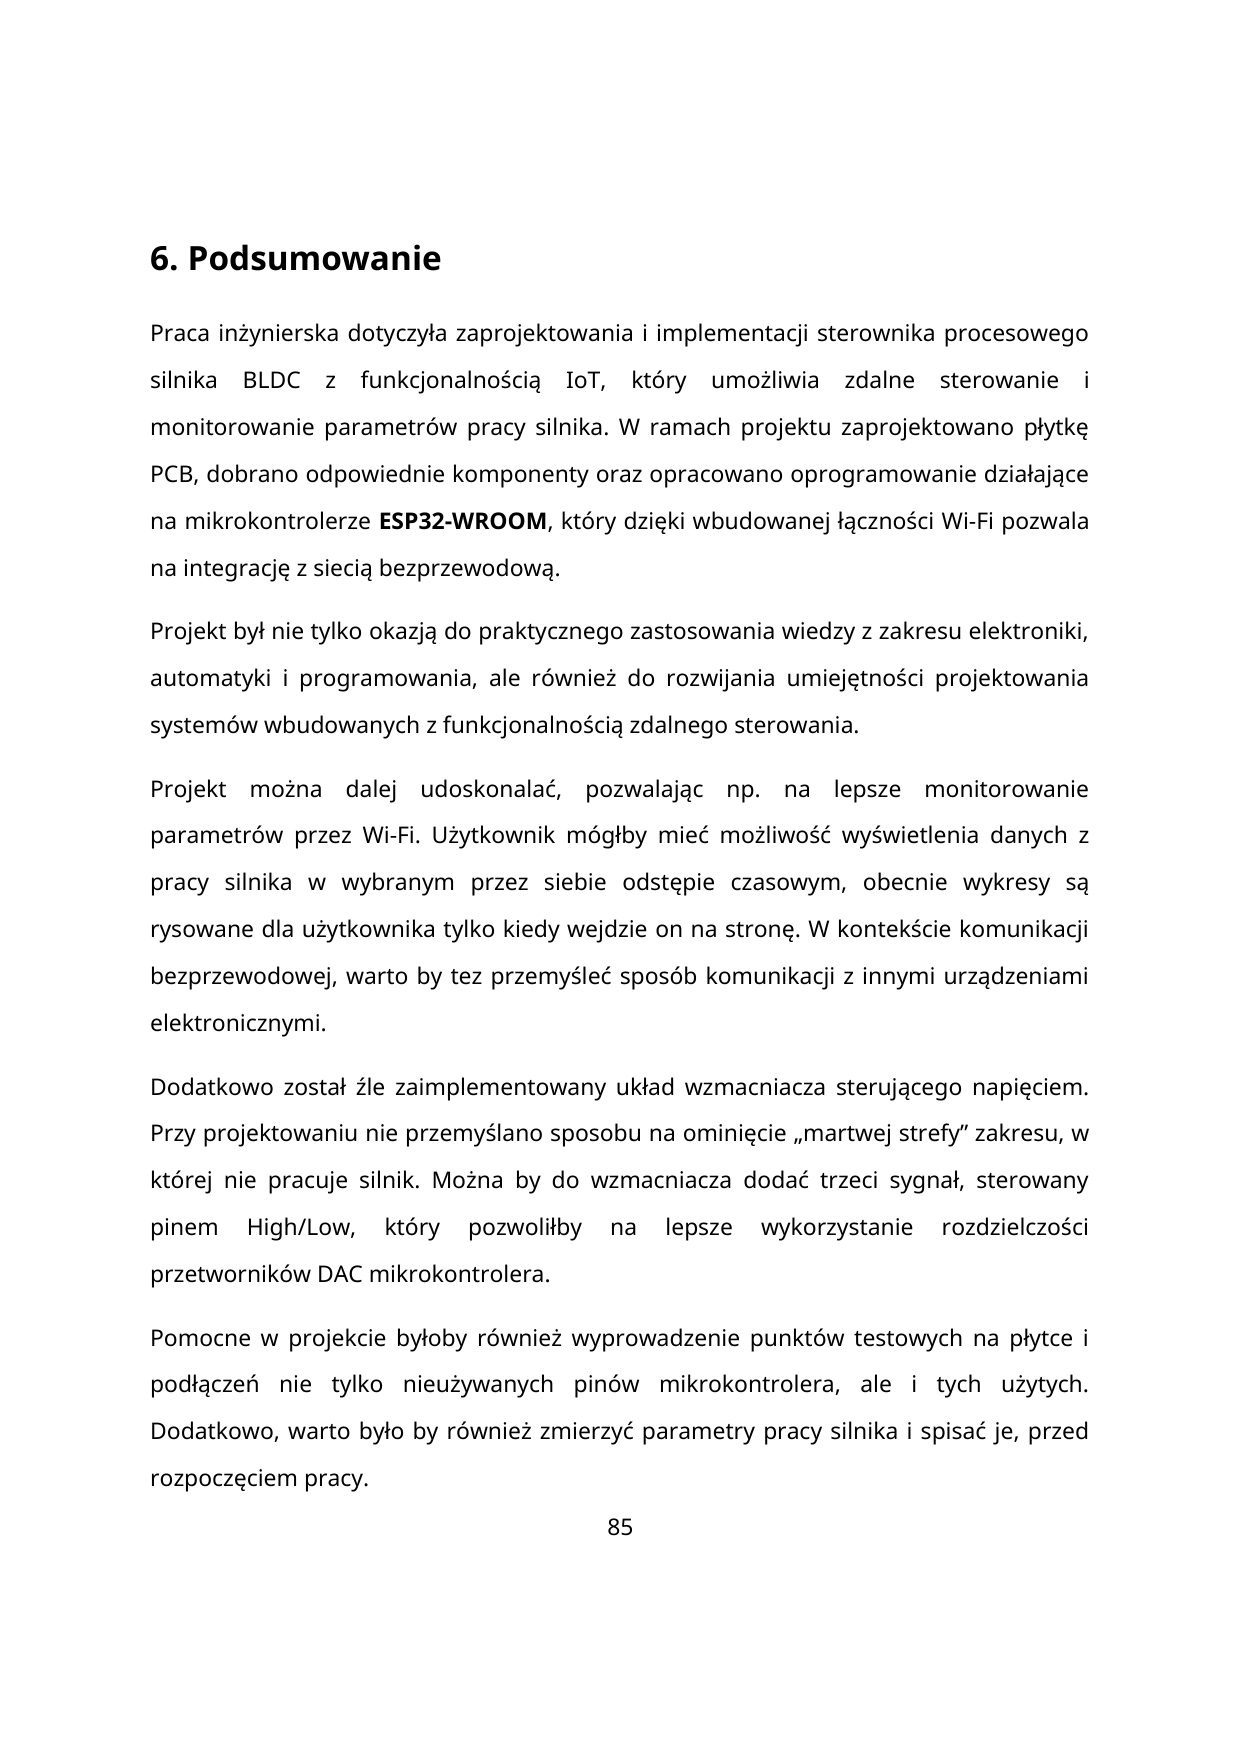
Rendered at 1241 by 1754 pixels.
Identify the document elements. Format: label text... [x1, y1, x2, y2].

text Projekt można dalej udoskonalać, pozwalając np. na lepsze monitorowanie parametrów przez Wi-Fi. Użytkownik mógłby mieć możliwość wyświetlenia danych z pracy silnika w wybranym przez siebie odstępie czasowym, obecnie wykresy są rysowane dla użytkownika tylko kiedy wejdzie on na stronę. W kontekście komunikacji bezprzewodowej, warto by tez przemyśleć sposób komunikacji z innymi urządzeniami elektronicznymi. [150, 772, 1090, 1038]
text Pomocne w projekcie byłoby również wyprowadzenie punktów testowych na płytce i podłączeń nie tylko nieużywanych pinów mikrokontrolera, ale i tych użytych. Dodatkowo, warto było by również zmierzyć parametry pracy silnika i spisać je, przed rozpoczęciem pracy. [150, 1321, 1090, 1493]
text Dodatkowo został źle zaimplementowany układ wzmacniacza sterującego napięciem. Przy projektowaniu nie przemyślano sposobu na ominięcie „martwej strefy” zakresu, w której nie pracuje silnik. Można by do wzmacniacza dodać trzeci sygnał, sterowany pinem High/Low, który pozwoliłby na lepsze wykorzystanie rozdzielczości przetworników DAC mikrokontrolera. [150, 1070, 1090, 1289]
text Projekt był nie tylko okazją do praktycznego zastosowania wiedzy z zakresu elektroniki, automatyki i programowania, ale również do rozwijania umiejętności projektowania systemów wbudowanych z funkcjonalnością zdalnego sterowania. [150, 615, 1090, 740]
subtitle Podsumowanie [150, 234, 1090, 280]
text Praca inżynierska dotyczyła zaprojektowania i implementacji sterownika procesowego silnika BLDC z funkcjonalnością IoT, który umożliwia zdalne sterowanie i monitorowanie parametrów pracy silnika. W ramach projektu zaprojektowano płytkę PCB, dobrano odpowiednie komponenty oraz opracowano oprogramowanie działające na mikrokontrolerze ESP32-WROOM, który dzięki wbudowanej łączności Wi-Fi pozwala na integrację z siecią bezprzewodową. [150, 317, 1090, 583]
